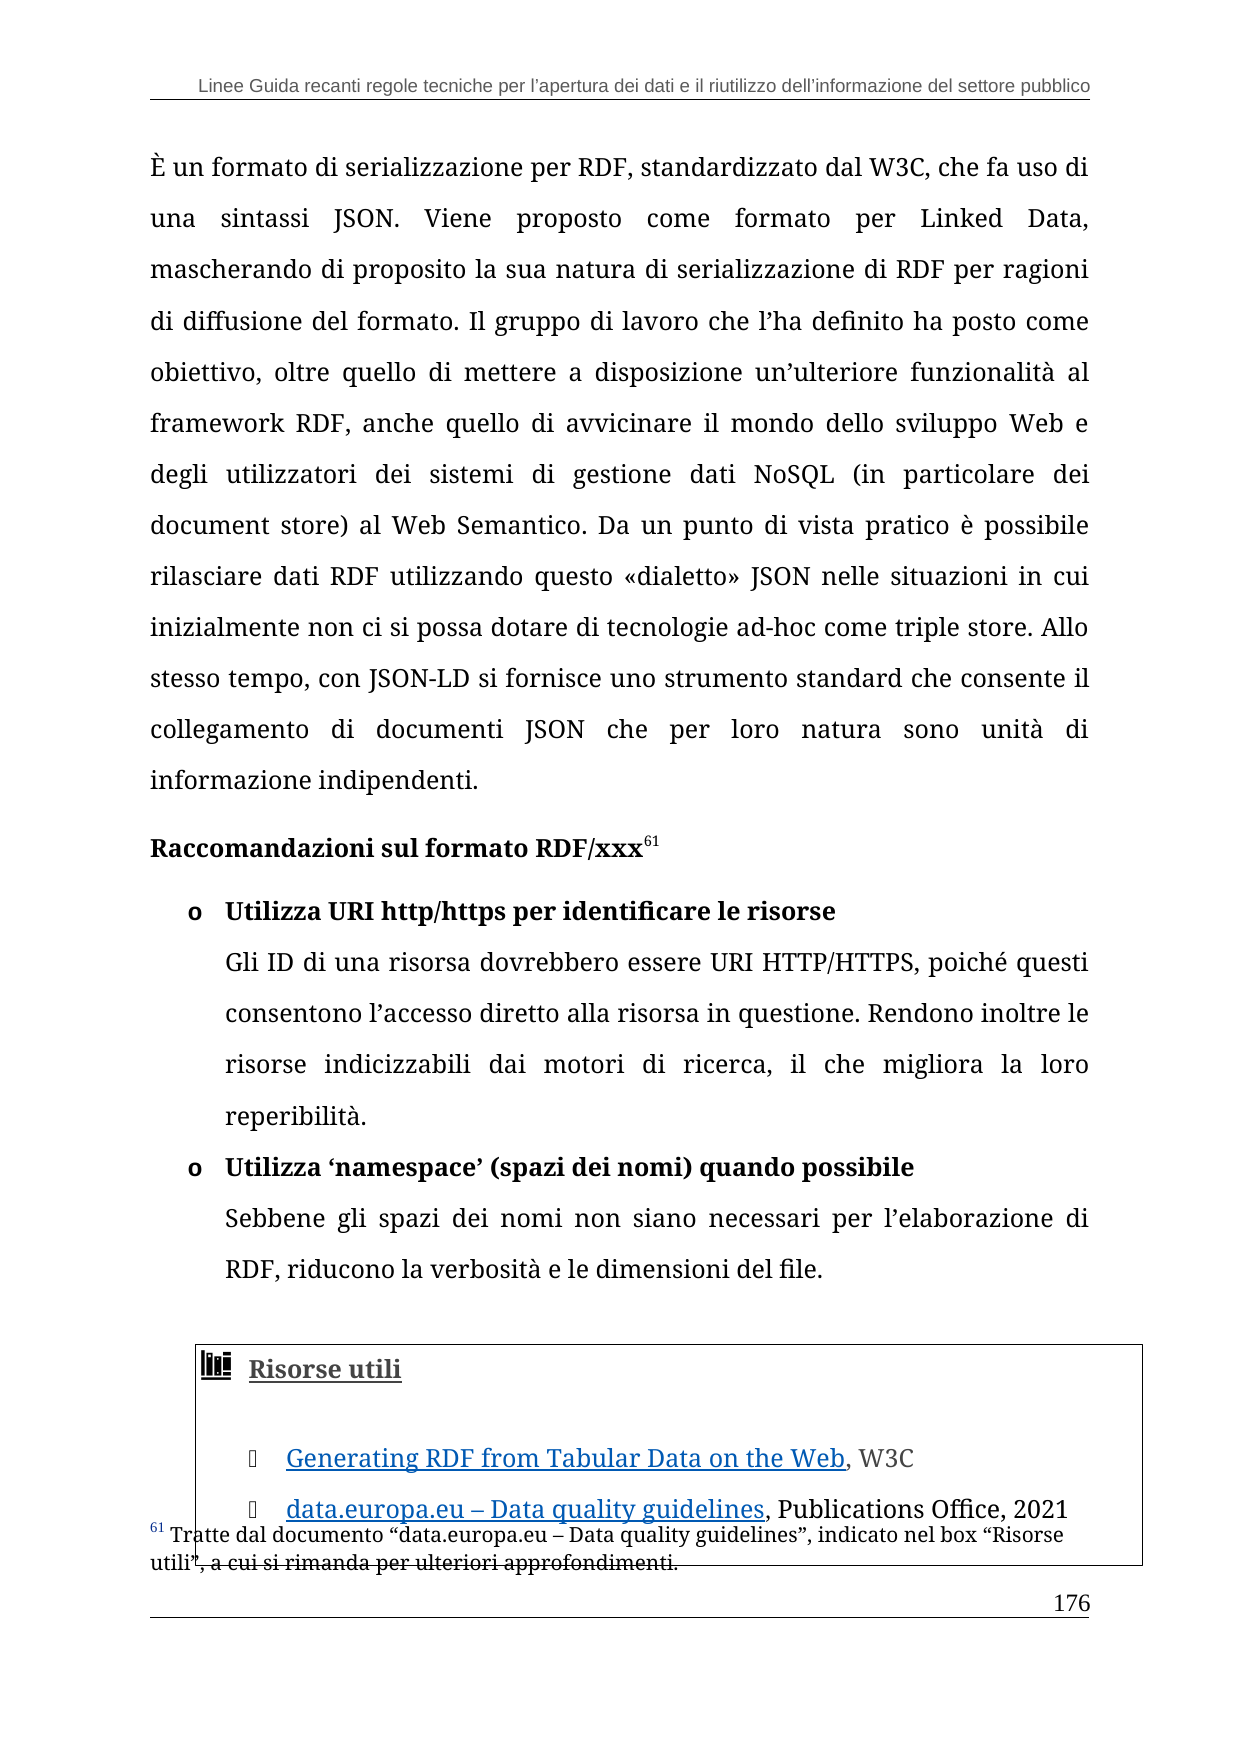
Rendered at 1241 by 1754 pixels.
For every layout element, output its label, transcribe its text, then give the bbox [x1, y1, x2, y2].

picture [195, 1344, 237, 1386]
list Gli ID di una risorsa dovrebbero essere URI HTTP/HTTPS, poiché questi consentono l’accesso diretto alla risorsa in questione. Rendono inoltre le risorse indicizzabili dai motori di ricerca, il che migliora la loro reperibilità. [225, 945, 1090, 1132]
list Utilizza URI http/https per identificare le risorse [187, 894, 1090, 928]
text Raccomandazioni sul formato RDF/xxx [150, 830, 1090, 864]
list Sebbene gli spazi dei nomi non siano necessari per l’elaborazione di RDF, riducono la verbosità e le dimensioni del file. [225, 1201, 1090, 1286]
list Utilizza ‘namespace’ (spazi dei nomi) quando possibile [187, 1149, 1090, 1183]
text È un formato di serializzazione per RDF, standardizzato dal W3C, che fa uso di una sintassi JSON. Viene proposto come formato per Linked Data, mascherando di proposito la sua natura di serializzazione di RDF per ragioni di diffusione del formato. Il gruppo di lavoro che l’ha definito ha posto come obiettivo, oltre quello di mettere a disposizione un’ulteriore funzionalità al framework RDF, anche quello di avvicinare il mondo dello sviluppo Web e degli utilizzatori dei sistemi di gestione dati NoSQL (in particolare dei document store) al Web Semantico. Da un punto di vista pratico è possibile rilasciare dati RDF utilizzando questo «dialetto» JSON nelle situazioni in cui inizialmente non ci si possa dotare di tecnologie ad-hoc come triple store. Allo stesso tempo, con JSON-LD si fornisce uno strumento standard che consente il collegamento di documenti JSON che per loro natura sono unità di informazione indipendenti. [150, 150, 1090, 797]
